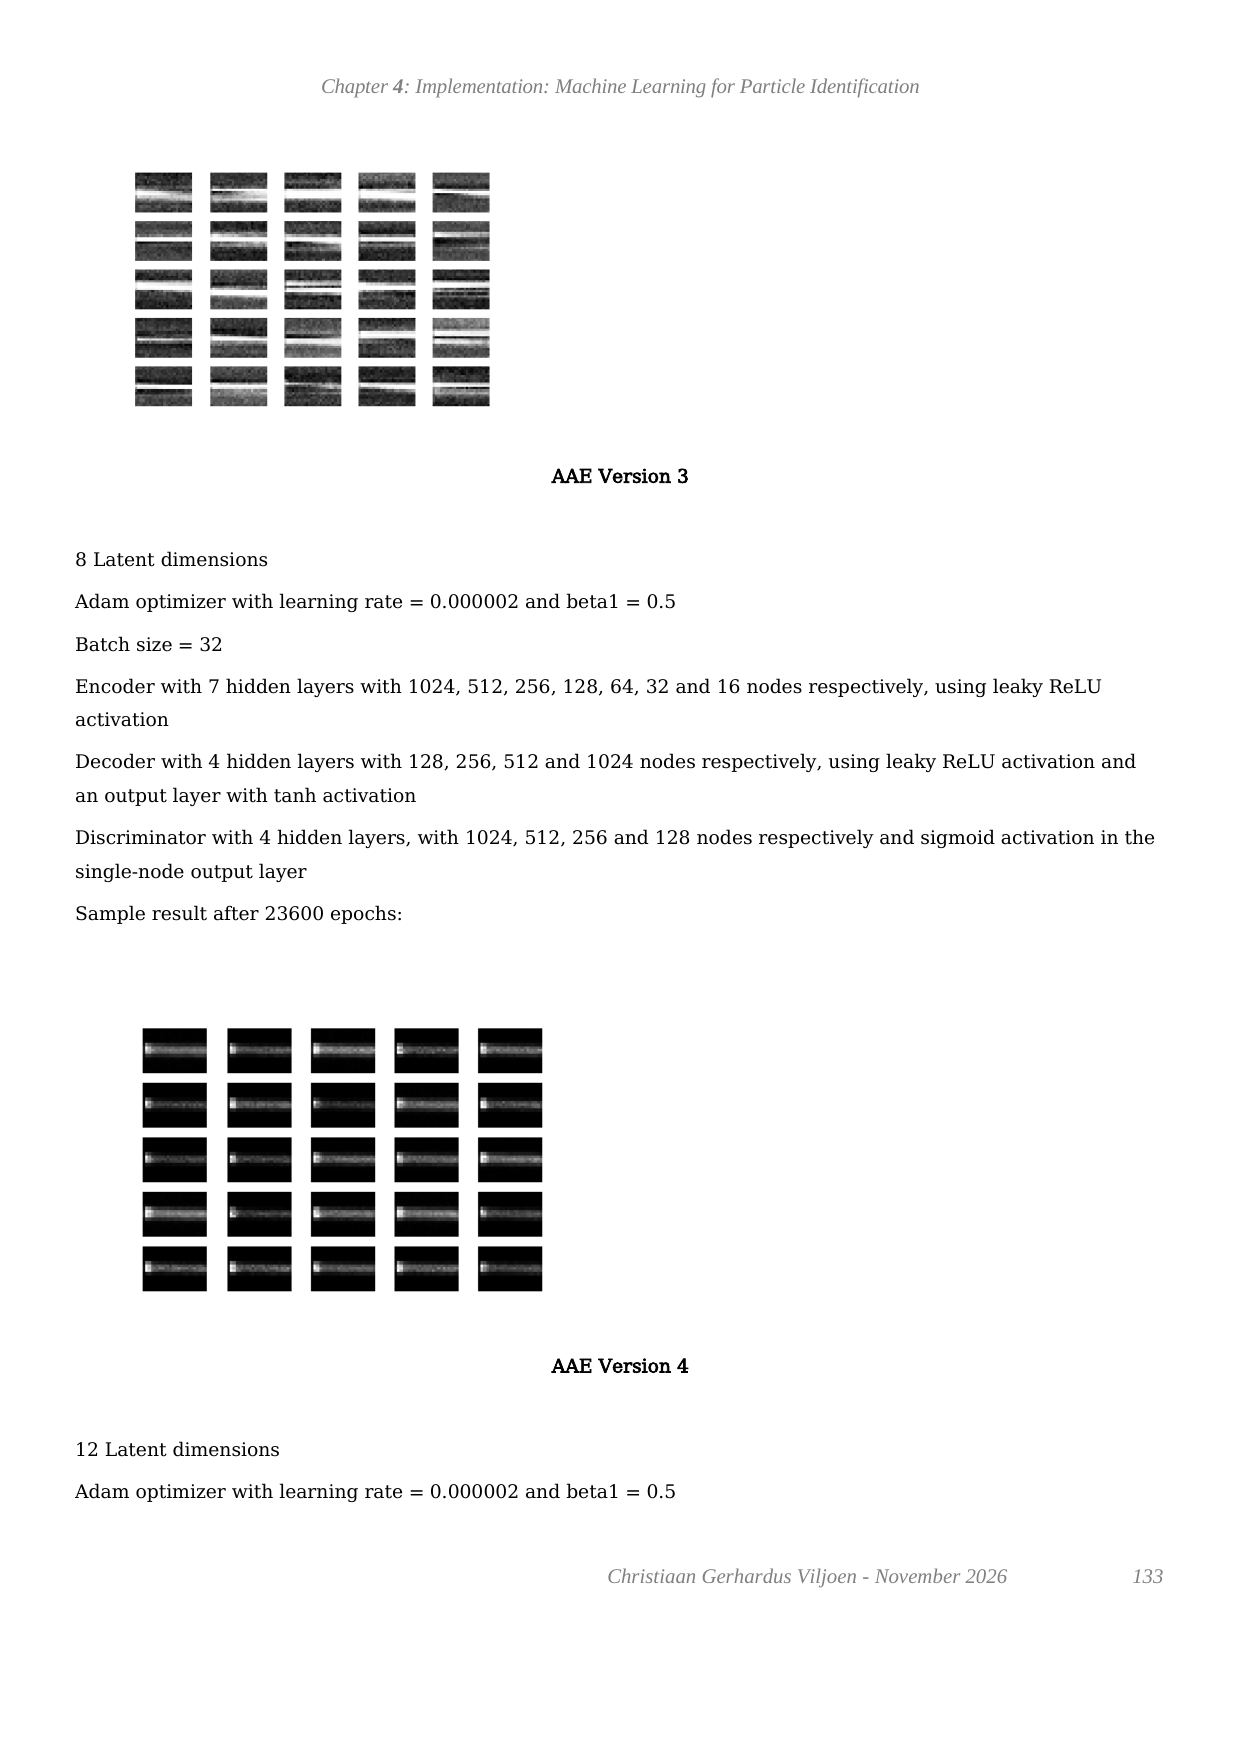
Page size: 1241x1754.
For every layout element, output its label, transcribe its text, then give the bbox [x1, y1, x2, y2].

text AAE Version 3 [75, 464, 1165, 487]
text 12 Latent dimensions [75, 1438, 1165, 1460]
text 8 Latent dimensions [75, 548, 1165, 571]
text Encoder with 7 hidden layers with 1024, 512, 256, 128, 64, 32 and 16 nodes respectively, using leaky ReLU activation [75, 674, 1165, 731]
text Decoder with 4 hidden layers with 128, 256, 512 and 1024 nodes respectively, using leaky ReLU activation and an output layer with tanh activation [75, 750, 1165, 807]
text Adam optimizer with learning rate = 0.000002 and beta1 = 0.5 [75, 590, 1165, 613]
picture [75, 135, 539, 445]
text Discriminator with 4 hidden layers, with 1024, 512, 256 and 128 nodes respectively and sigmoid activation in the single-node output layer [75, 826, 1165, 882]
text Adam optimizer with learning rate = 0.000002 and beta1 = 0.5 [75, 1480, 1165, 1502]
picture [75, 986, 598, 1335]
text AAE Version 4 [75, 1354, 1165, 1376]
text Batch size = 32 [75, 632, 1165, 655]
text Sample result after 23600 epochs: [75, 902, 1165, 924]
